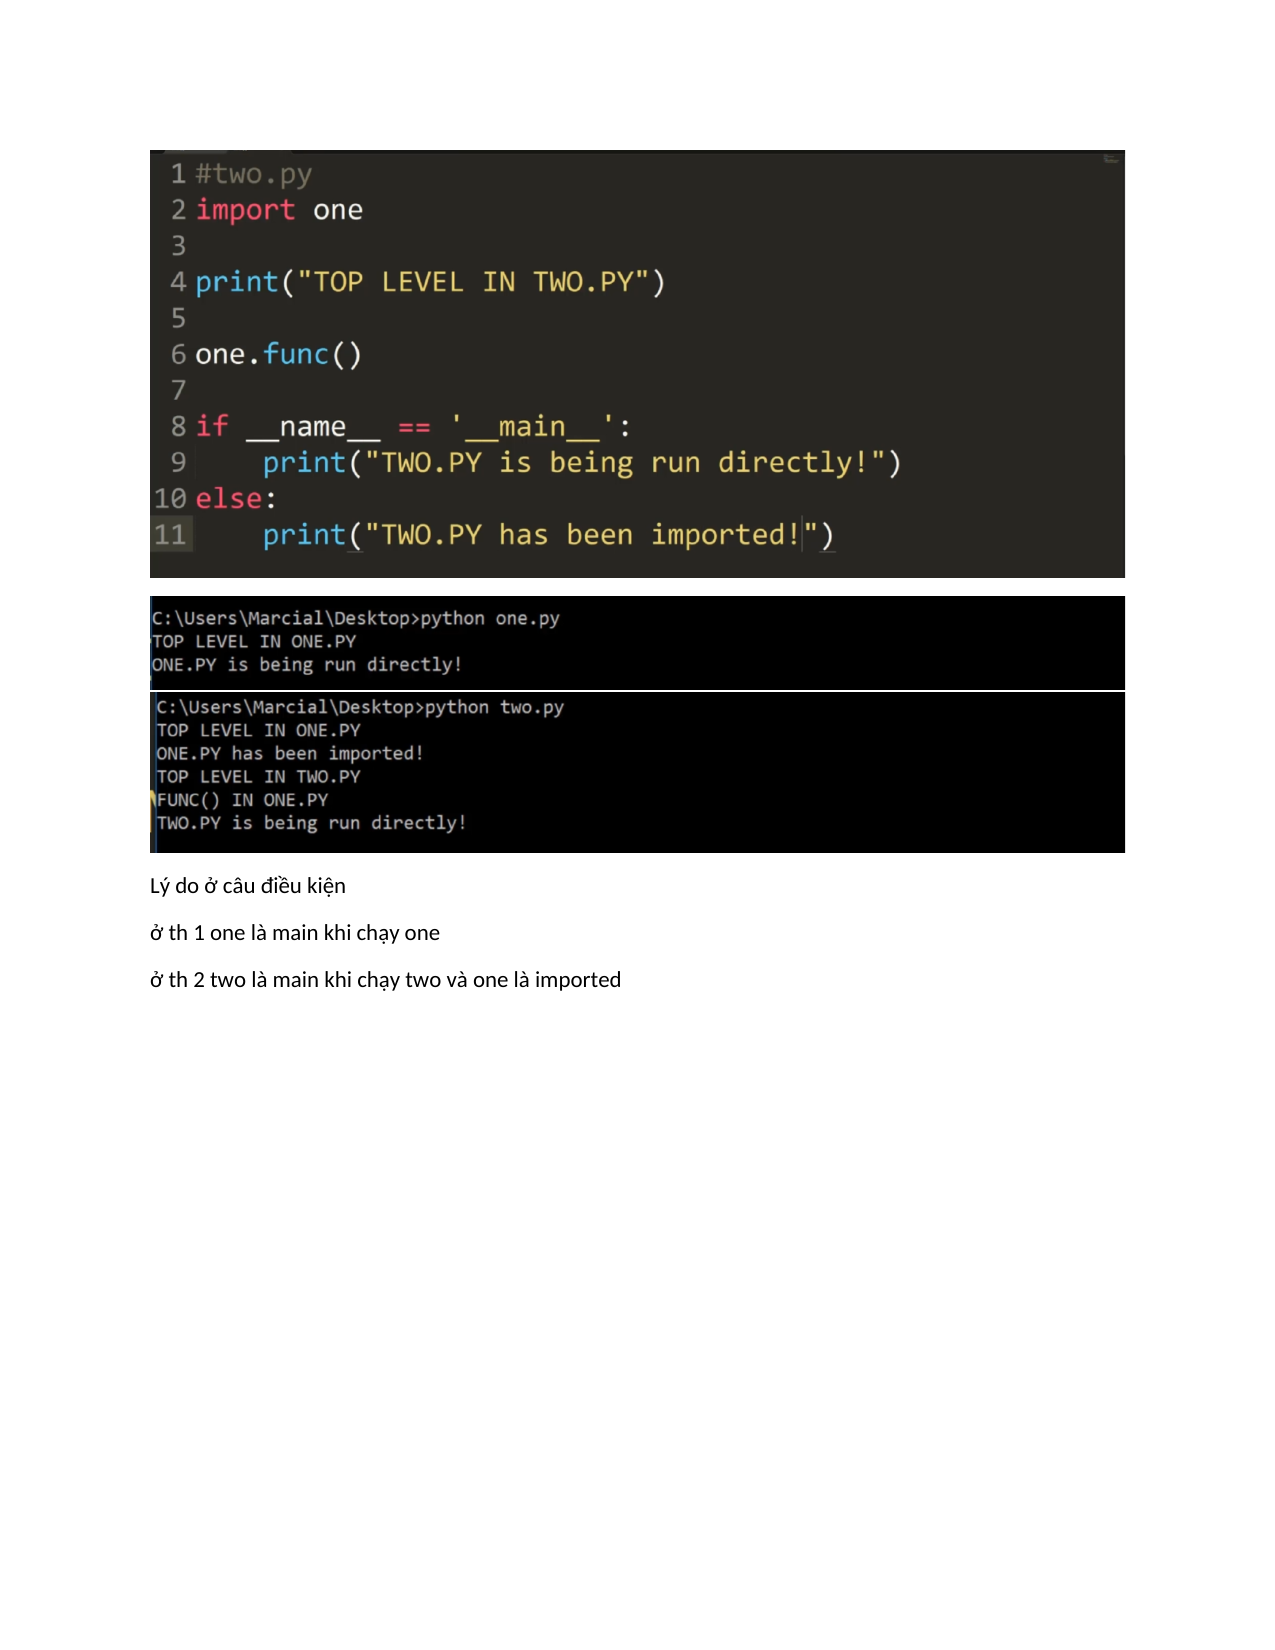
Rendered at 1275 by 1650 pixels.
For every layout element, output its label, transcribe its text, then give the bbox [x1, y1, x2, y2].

text ở th 2 two là main khi chạy two và one là imported [150, 965, 1125, 993]
text Lý do ở câu điều kiện [150, 872, 1125, 899]
picture [150, 150, 1125, 578]
text ở th 1 one là main khi chạy one [150, 918, 1125, 946]
picture [150, 692, 1125, 853]
picture [150, 596, 1125, 690]
